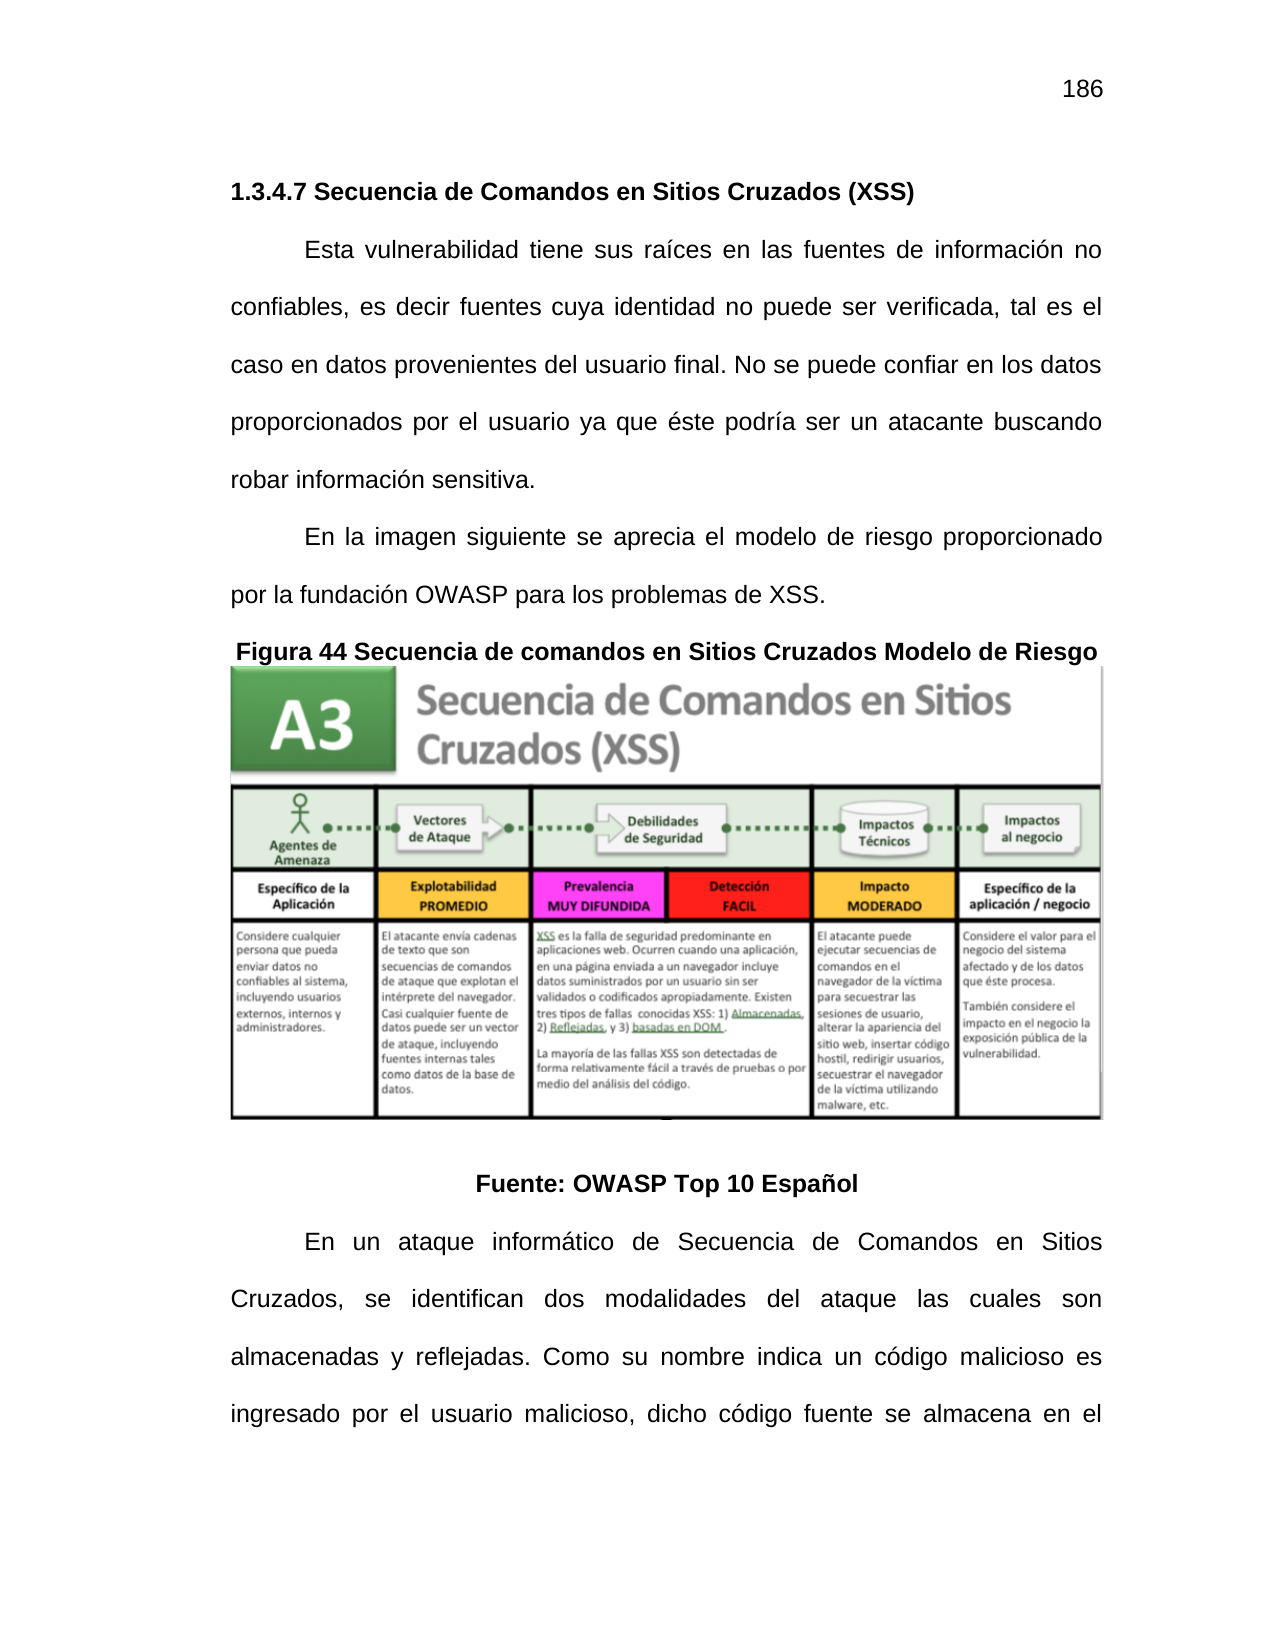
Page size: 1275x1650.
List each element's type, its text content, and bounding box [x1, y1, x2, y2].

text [230, 1227, 1104, 1428]
text En la imagen siguiente se aprecia el modelo de riesgo proporcionado por la fundación OWASP para los problemas de XSS. [230, 522, 1104, 608]
text Esta vulnerabilidad tiene sus raíces en las fuentes de información no confiables, es decir fuentes cuya identidad no puede ser verificada, tal es el caso en datos provenientes del usuario final. No se puede confiar en los datos proporcionados por el usuario ya que éste podría ser un atacante buscando robar información sensitiva. [230, 235, 1104, 493]
picture [230, 666, 1104, 1120]
text Figura 44 Secuencia de comandos en Sitios Cruzados Modelo de Riesgo [230, 637, 1104, 666]
subtitle 1.3.4.7 Secuencia de Comandos en Sitios Cruzados (XSS) [230, 177, 1104, 206]
subtitle Fuente: OWASP Top 10 Español [230, 1169, 1104, 1198]
